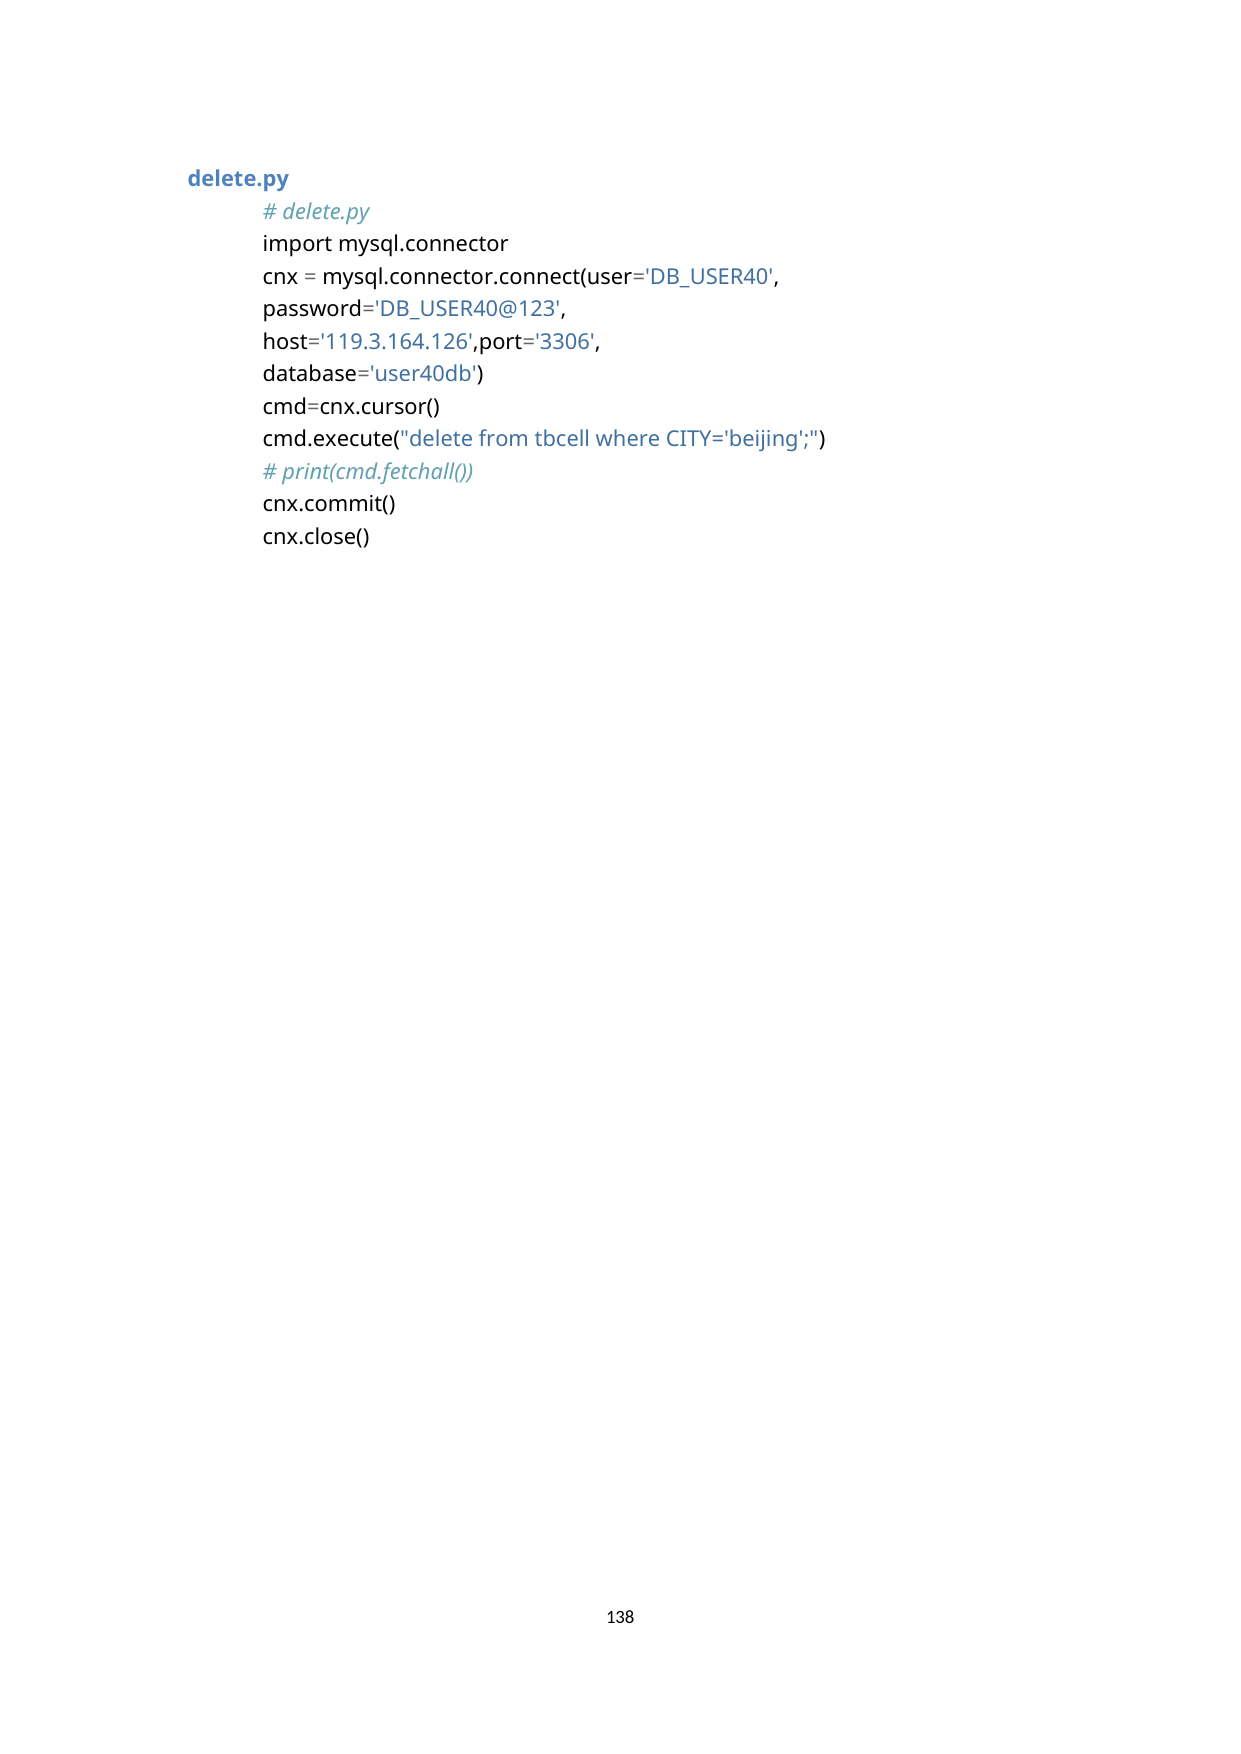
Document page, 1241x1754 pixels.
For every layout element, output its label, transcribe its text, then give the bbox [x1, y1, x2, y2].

text delete.py [187, 162, 1053, 194]
list # delete.py import mysql.connector cnx = mysql.connector.connect(user='DB_USER40', password='DB_USER40@123', host='119.3.164.126',port='3306', database='user40db') cmd=cnx.cursor() cmd.execute("delete from tbcell where CITY='beijing';") # print(cmd.fetchall()) cnx.commit() cnx.close() [262, 194, 1053, 552]
